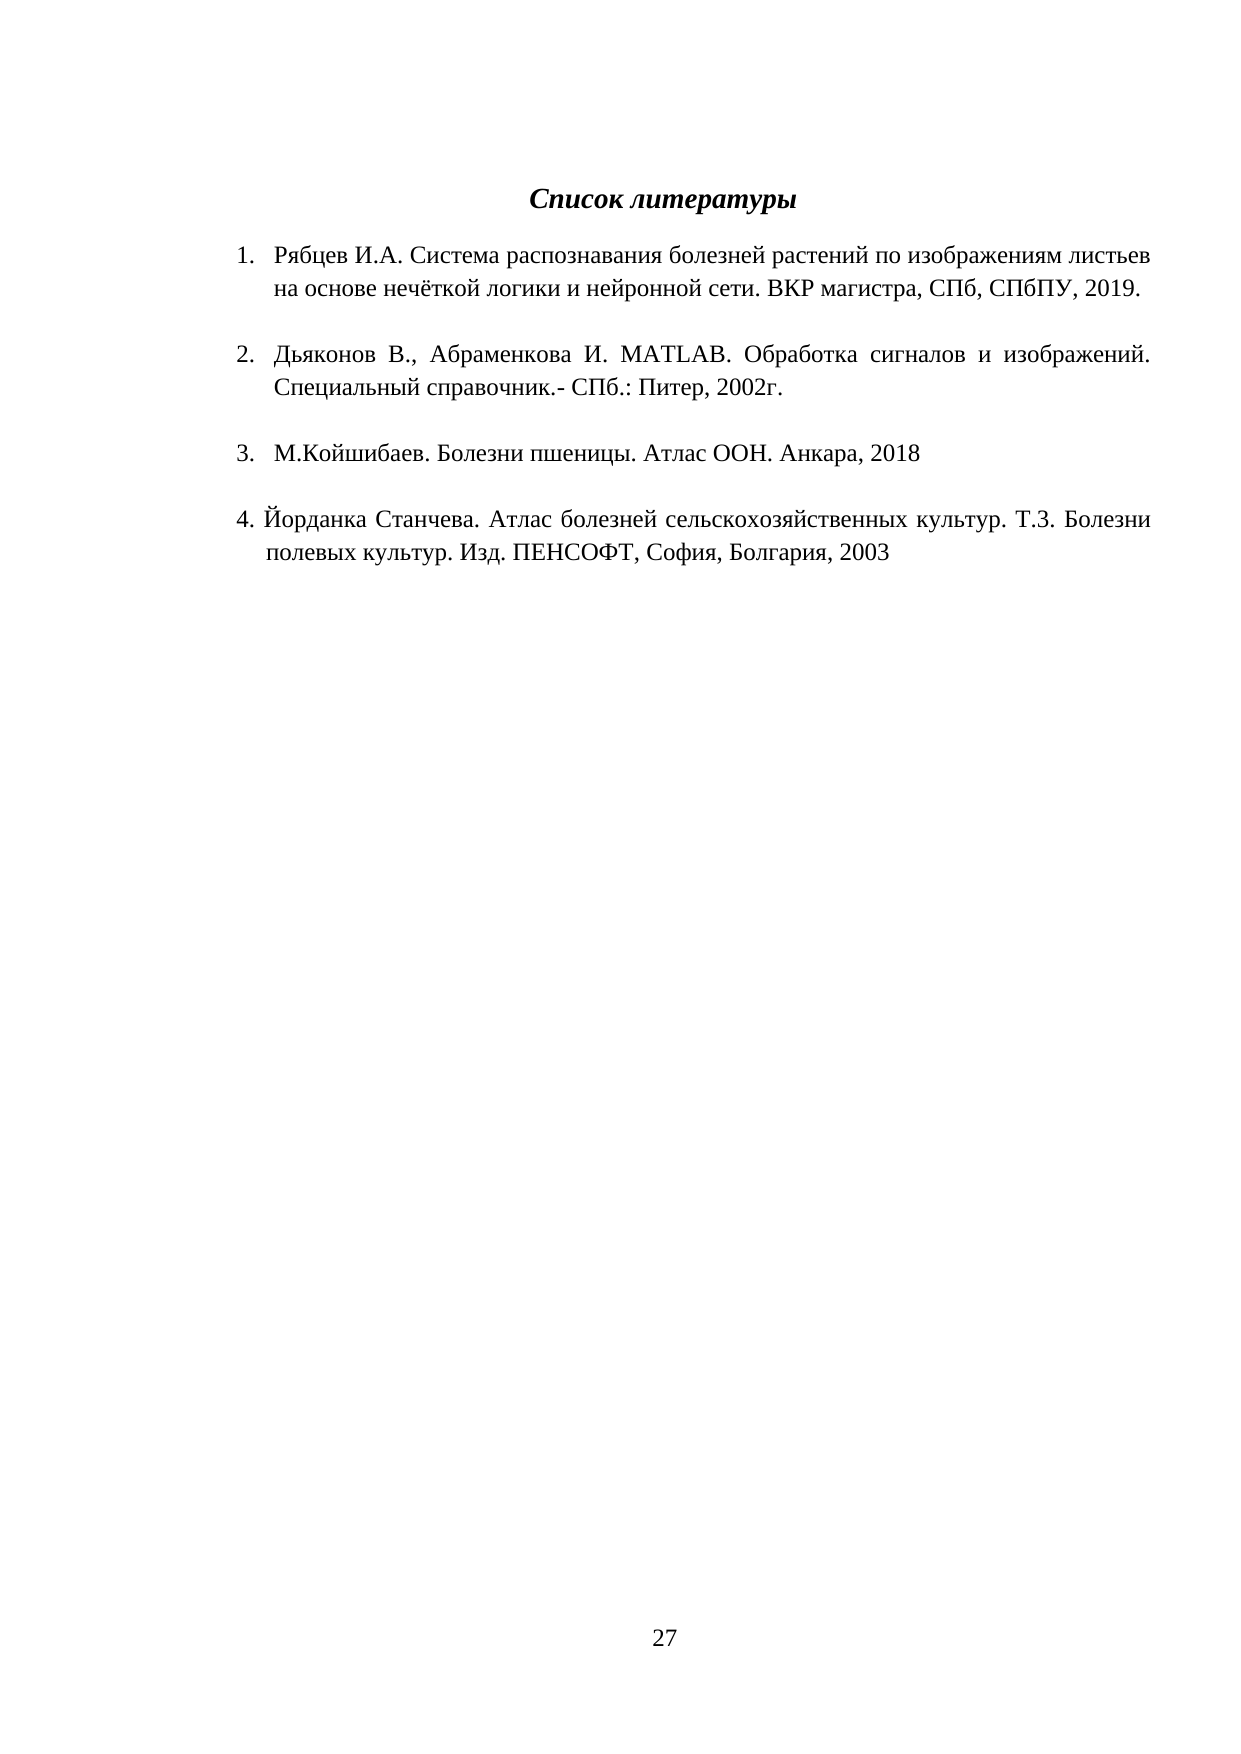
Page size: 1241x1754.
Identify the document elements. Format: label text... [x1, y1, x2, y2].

list М.Койшибаев. Болезни пшеницы. Атлас ООН. Анкара, 2018 [236, 438, 1152, 467]
list Рябцев И.А. Система распознавания болезней растений по изображениям листьев на основе нечёткой логики и нейронной сети. ВКР магистра, СПб, СПбПУ, 2019. [236, 240, 1152, 302]
text 4. Йорданка Станчева. Атлас болезней сельскохозяйственных культур. Т.3. Болезни полевых культур. Изд. ПЕНСОФТ, София, Болгария, 2003 [236, 504, 1152, 566]
list Дьяконов В., Абраменкова И. MATLAB. Обработка сигналов и изображений. Специальный справочник.- СПб.: Питер, 2002г. [236, 339, 1152, 401]
subtitle Список литературы [177, 181, 1152, 215]
